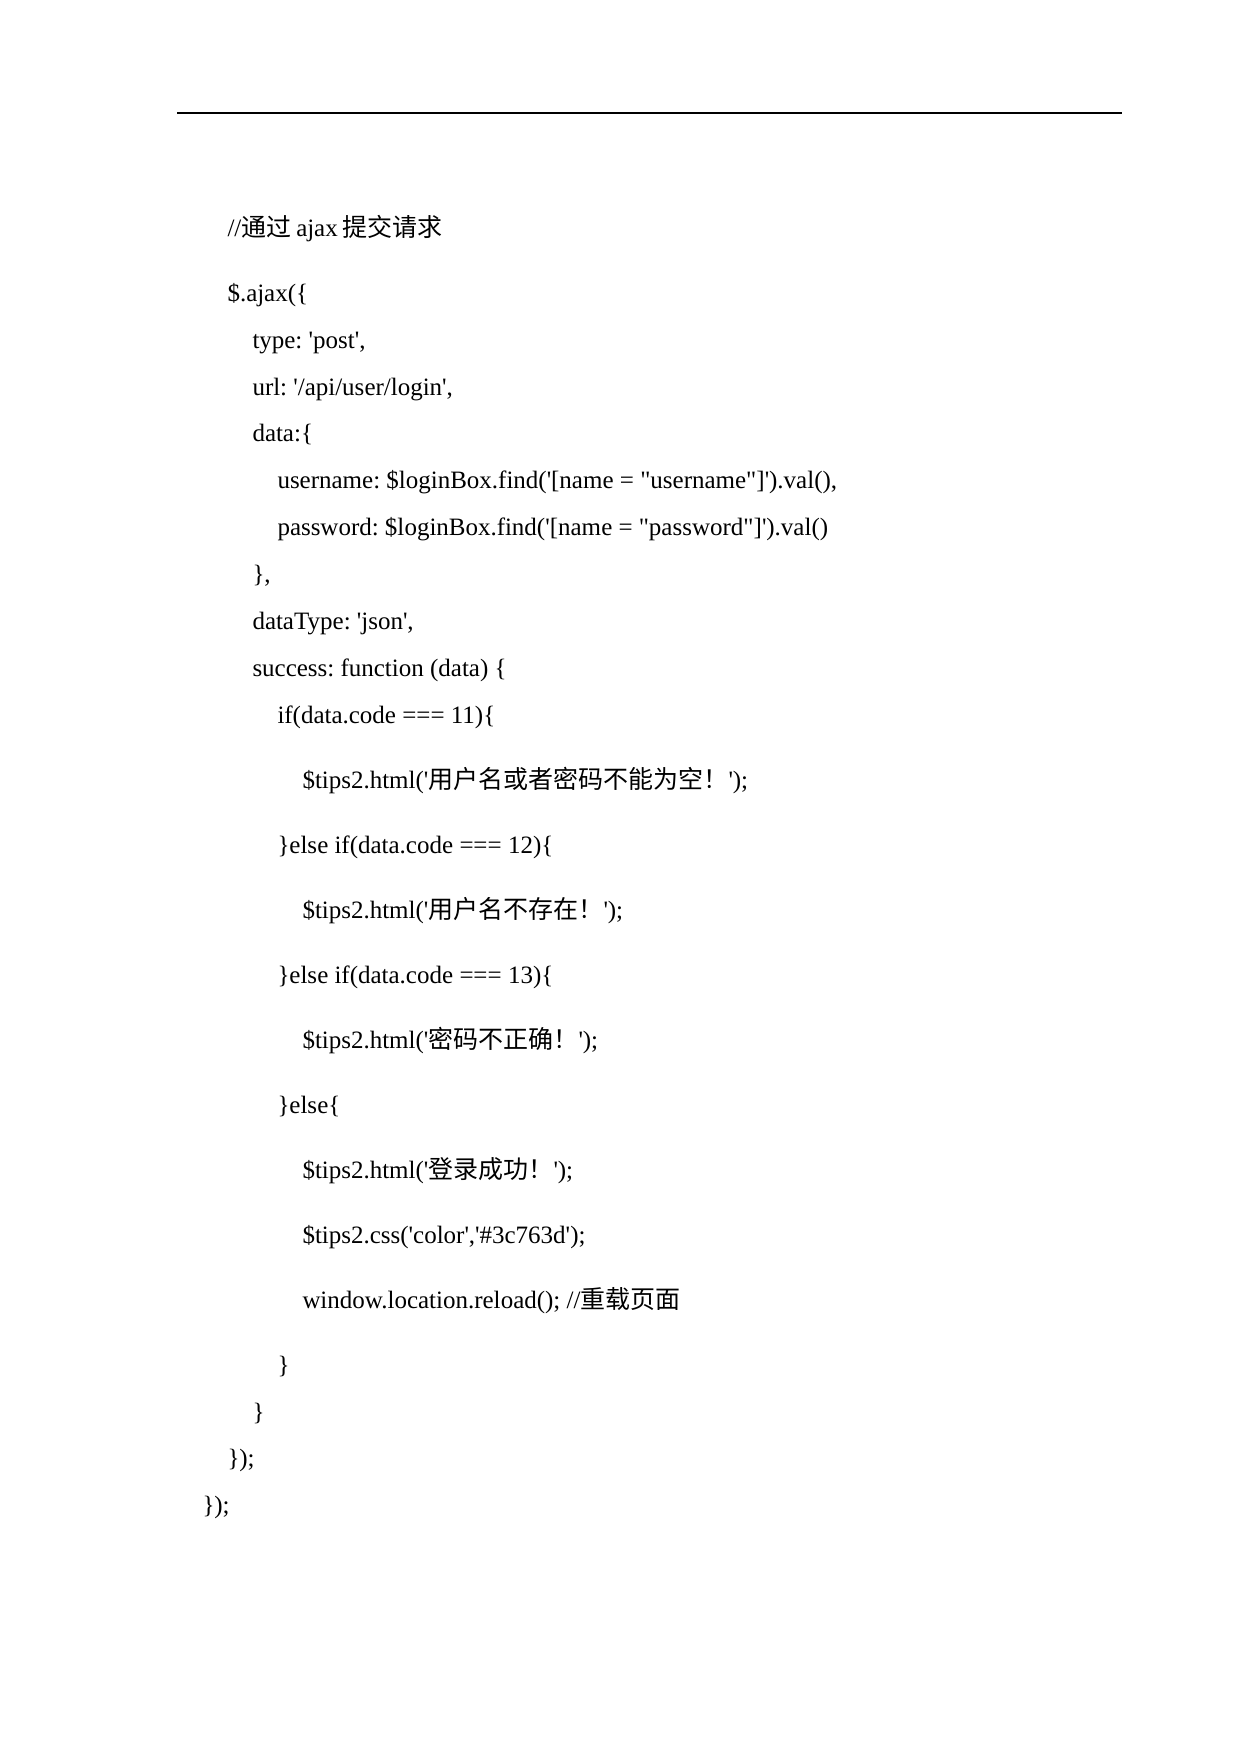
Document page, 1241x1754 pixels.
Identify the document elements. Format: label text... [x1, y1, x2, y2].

text $tips2.html('密码不正确！'); [177, 1005, 1122, 1070]
text success: function (data) { [177, 651, 1122, 683]
text }); [177, 1488, 1122, 1521]
text type: 'post', [177, 323, 1122, 355]
text }else if(data.code === 13){ [177, 958, 1122, 990]
text dataType: 'json', [177, 604, 1122, 637]
text password: $loginBox.find('[name = "password"]').val() [177, 510, 1122, 543]
text //通过ajax提交请求 [177, 193, 1122, 258]
text } [177, 1348, 1122, 1380]
text if(data.code === 11){ [177, 698, 1122, 730]
text }else{ [177, 1088, 1122, 1120]
text $tips2.css('color','#3c763d'); [177, 1218, 1122, 1250]
text $.ajax({ [177, 276, 1122, 308]
text } [177, 1395, 1122, 1427]
text }, [177, 557, 1122, 590]
text window.location.reload(); //重载页面 [177, 1265, 1122, 1330]
text $tips2.html('用户名不存在！'); [177, 875, 1122, 940]
text username: $loginBox.find('[name = "username"]').val(), [177, 463, 1122, 496]
text url: '/api/user/login', [177, 370, 1122, 402]
text }else if(data.code === 12){ [177, 828, 1122, 860]
text $tips2.html('登录成功！'); [177, 1135, 1122, 1200]
text }); [177, 1442, 1122, 1474]
text data:{ [177, 417, 1122, 449]
text $tips2.html('用户名或者密码不能为空！'); [177, 745, 1122, 810]
